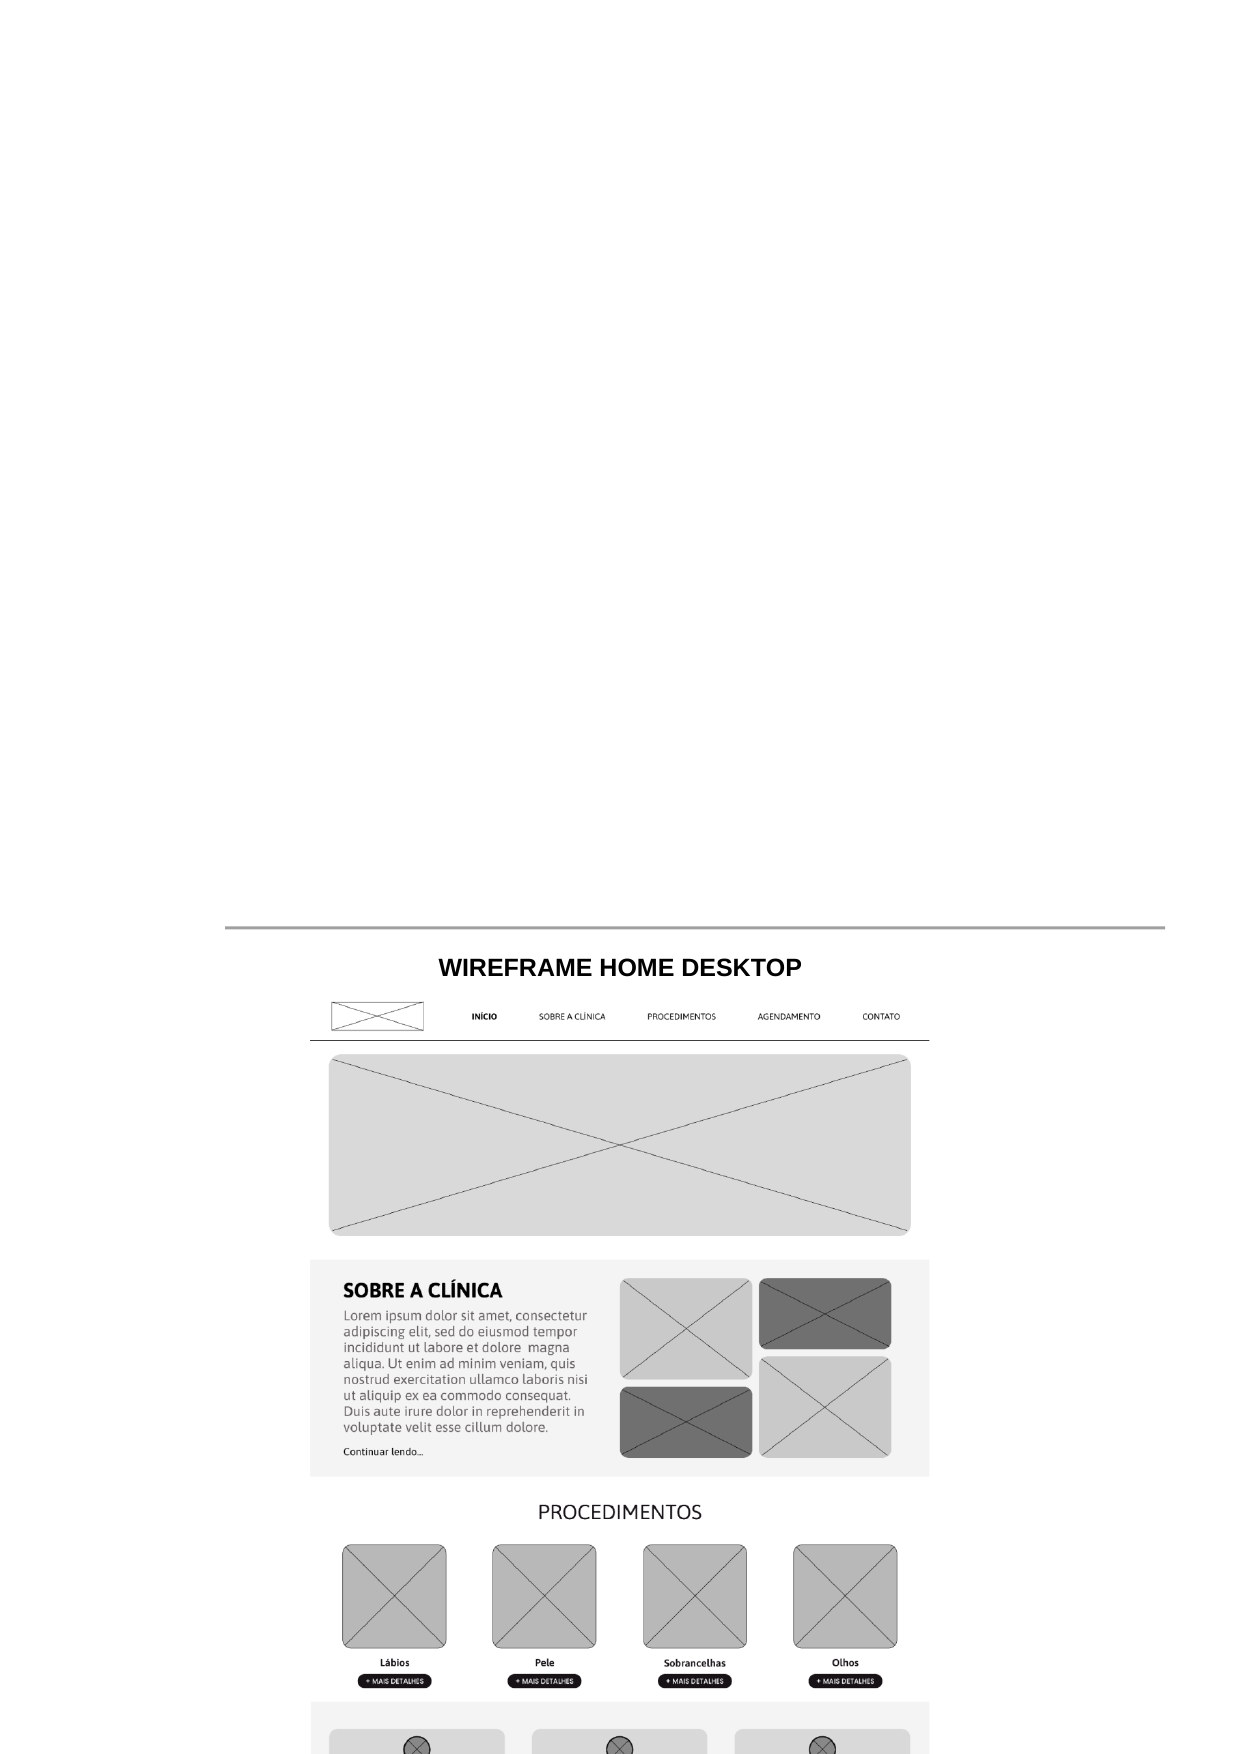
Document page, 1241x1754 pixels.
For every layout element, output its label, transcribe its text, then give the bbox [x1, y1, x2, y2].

text WIREFRAME HOME DESKTOP [150, 953, 1090, 981]
picture [310, 993, 930, 1754]
